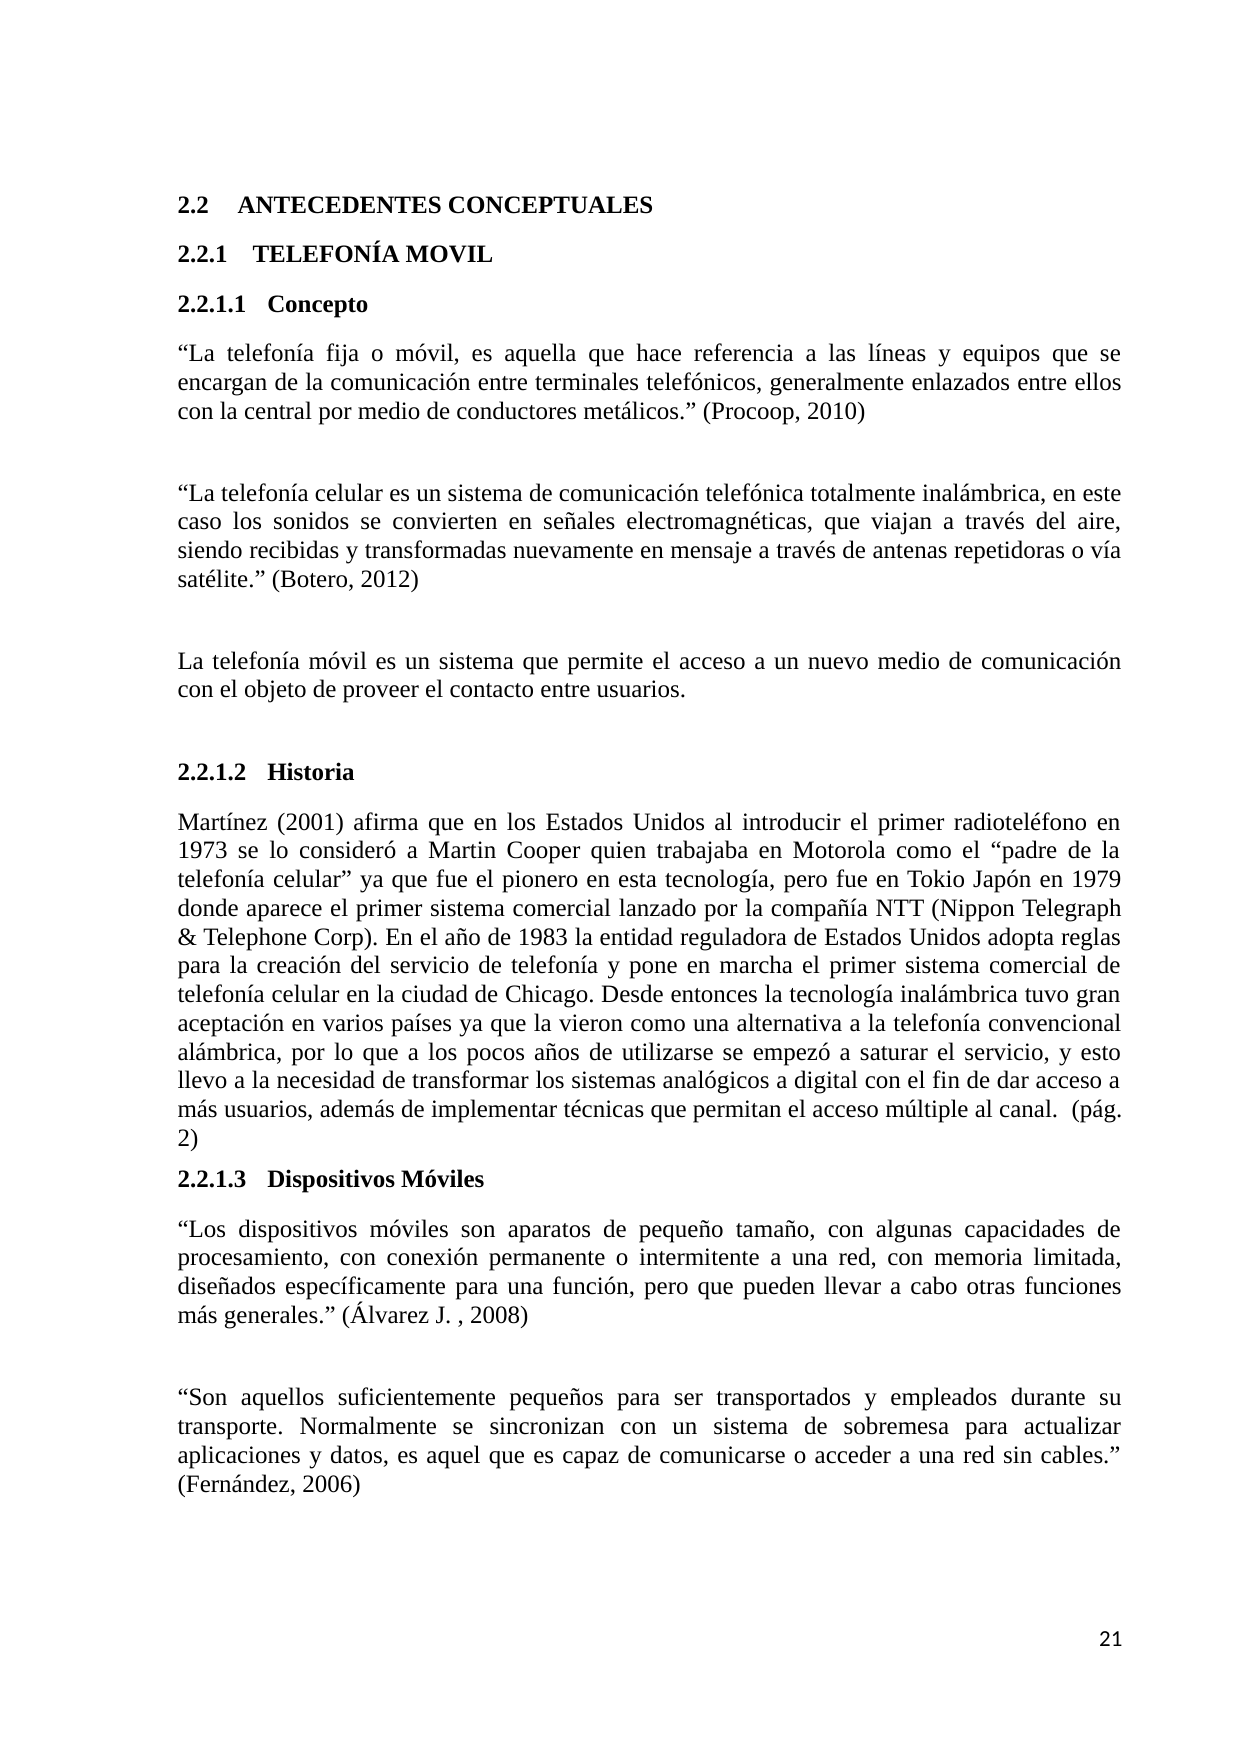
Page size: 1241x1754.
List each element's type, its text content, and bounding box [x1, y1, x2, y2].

text “Son aquellos suficientemente pequeños para ser transportados y empleados durante su transporte. Normalmente se sincronizan con un sistema de sobremesa para actualizar aplicaciones y datos, es aquel que es capaz de comunicarse o acceder a una red sin cables.” [177, 1382, 1122, 1497]
subtitle Historia [177, 757, 1122, 786]
text “La telefonía fija o móvil, es aquella que hace referencia a las líneas y equipos que se encargan de la comunicación entre terminales telefónicos, generalmente enlazados entre ellos con la central por medio de conductores metálicos.” [177, 338, 1122, 425]
subtitle TELEFONÍA MOVIL [177, 239, 1122, 268]
text La telefonía móvil es un sistema que permite el acceso a un nuevo medio de comunicación con el objeto de proveer el contacto entre usuarios. [177, 646, 1122, 703]
subtitle Concepto [177, 289, 1122, 318]
subtitle ANTECEDENTES CONCEPTUALES [177, 190, 1122, 218]
subtitle Dispositivos Móviles [177, 1164, 1122, 1193]
text Martínez (2001) afirma que en los Estados Unidos al introducir el primer radioteléfono en 1973 se lo consideró a Martin Cooper quien trabajaba en Motorola como el “padre de la telefonía celular” ya que fue el pionero en esta tecnología, pero fue en Tokio Japón en 1979 donde aparece el primer sistema comercial lanzado por la compañía NTT (Nippon Telegraph & Telephone Corp). En el año de 1983 la entidad reguladora de Estados Unidos adopta reglas para la creación del servicio de telefonía y pone en marcha el primer sistema comercial de telefonía celular en la ciudad de Chicago. Desde entonces la tecnología inalámbrica tuvo gran aceptación en varios países ya que la vieron como una alternativa a la telefonía convencional alámbrica, por lo que a los pocos años de utilizarse se empezó a saturar el servicio, y esto llevo a la necesidad de transformar los sistemas analógicos a digital con el fin de dar acceso a más usuarios, además de implementar técnicas que permitan el acceso múltiple al canal. [177, 807, 1122, 1152]
text “Los dispositivos móviles son aparatos de pequeño tamaño, con algunas capacidades de procesamiento, con conexión permanente o intermitente a una red, con memoria limitada, diseñados específicamente para una función, pero que pueden llevar a cabo otras funciones más generales.” [177, 1214, 1122, 1329]
text “La telefonía celular es un sistema de comunicación telefónica totalmente inalámbrica, en este caso los sonidos se convierten en señales electromagnéticas, que viajan a través del aire, siendo recibidas y transformadas nuevamente en mensaje a través de antenas repetidoras o vía satélite.” [265, 564, 1122, 593]
